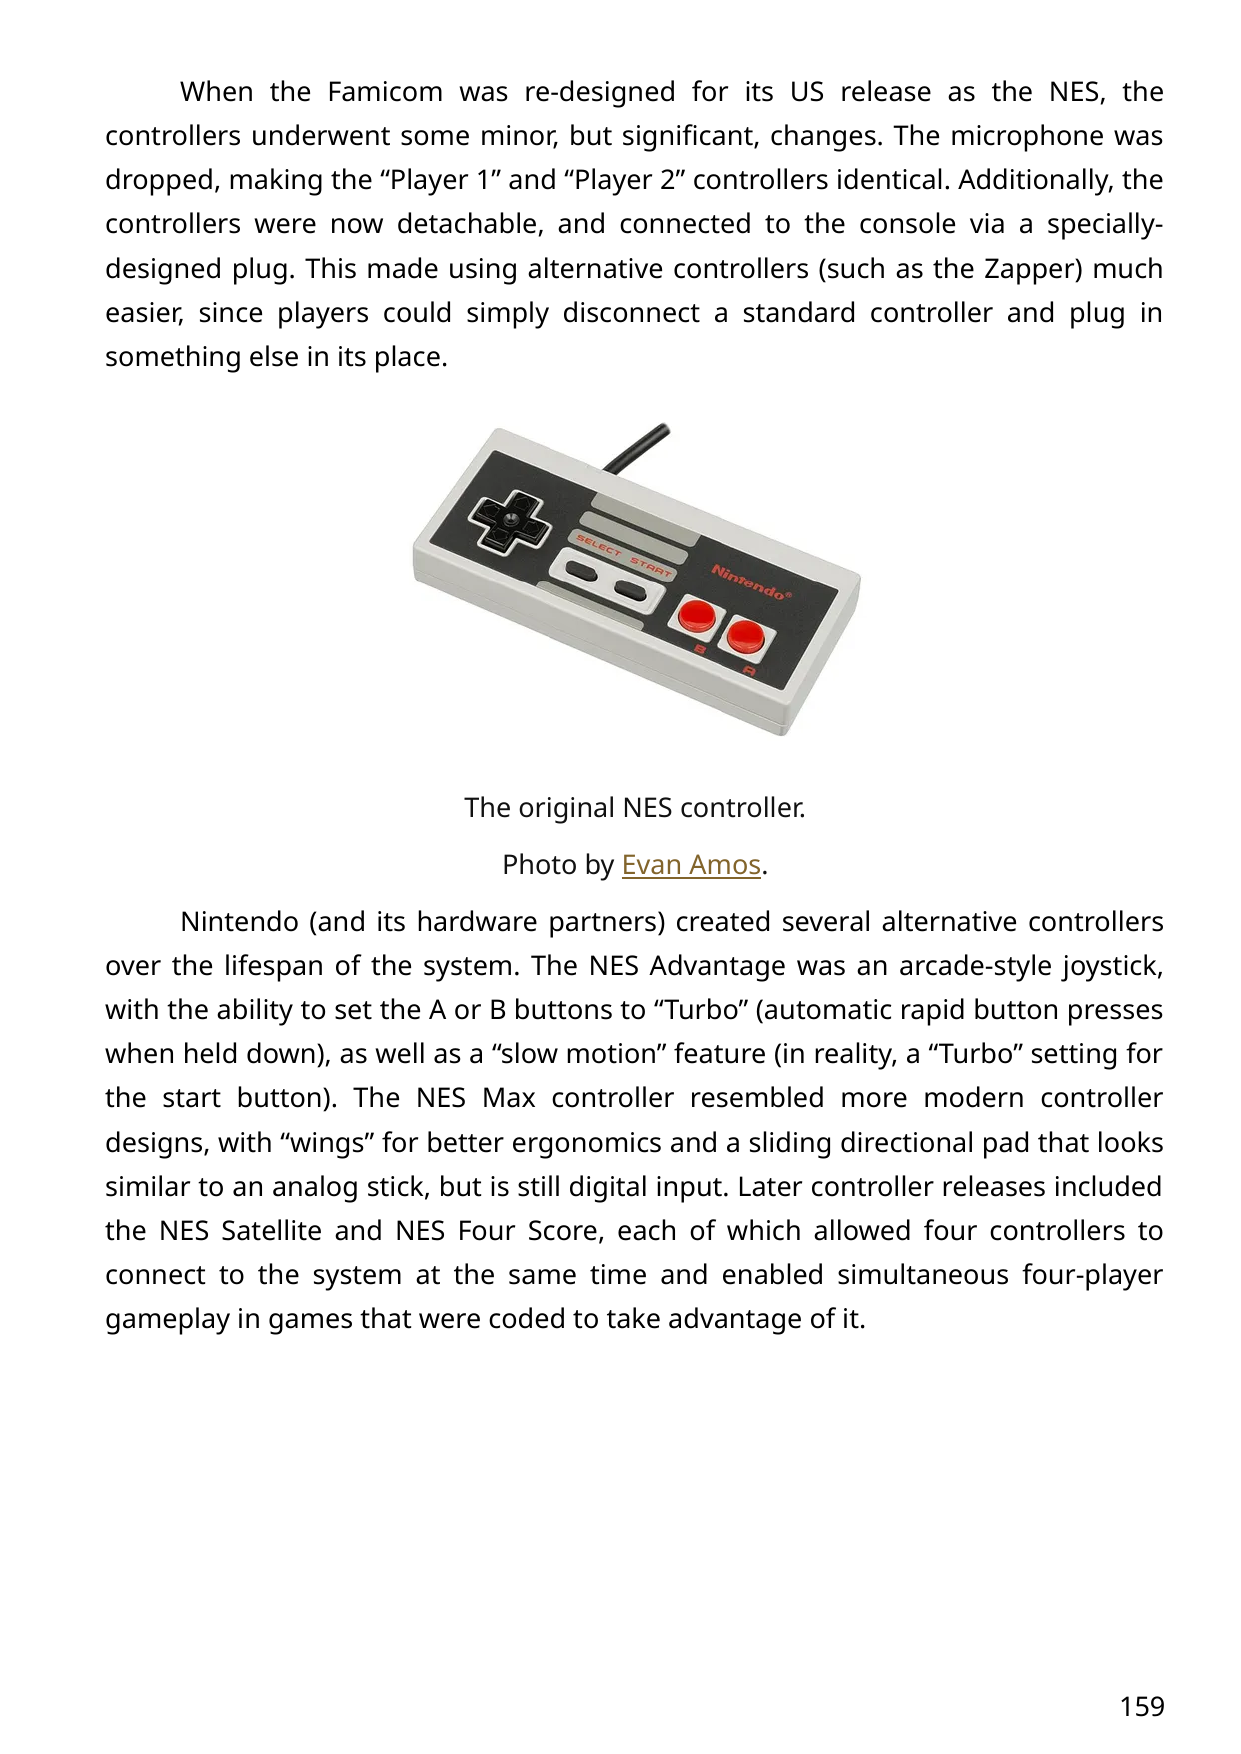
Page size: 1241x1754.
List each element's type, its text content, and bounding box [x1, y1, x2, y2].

picture [377, 394, 893, 770]
text When the Famicom was re-designed for its US release as the NES, the controllers underwent some minor, but significant, changes. The microphone was dropped, making the “Player 1” and “Player 2” controllers identical. Additionally, the controllers were now detachable, and connected to the console via a specially-designed plug. This made using alternative controllers (such as the Zapper) much easier, since players could simply disconnect a standard controller and plug in something else in its place. [105, 72, 1165, 374]
text The original NES controller. [105, 789, 1165, 826]
text Photo by Evan Amos. [105, 846, 1165, 882]
text Nintendo (and its hardware partners) created several alternative controllers over the lifespan of the system. The NES Advantage was an arcade-style joystick, with the ability to set the A or B buttons to “Turbo” (automatic rapid button presses when held down), as well as a “slow motion” feature (in reality, a “Turbo” setting for the start button). The NES Max controller resembled more modern controller designs, with “wings” for better ergonomics and a sliding directional pad that looks similar to an analog stick, but is still digital input. Later controller releases included the NES Satellite and NES Four Score, each of which allowed four controllers to connect to the system at the same time and enabled simultaneous four-player gameplay in games that were coded to take advantage of it. [105, 902, 1165, 1337]
